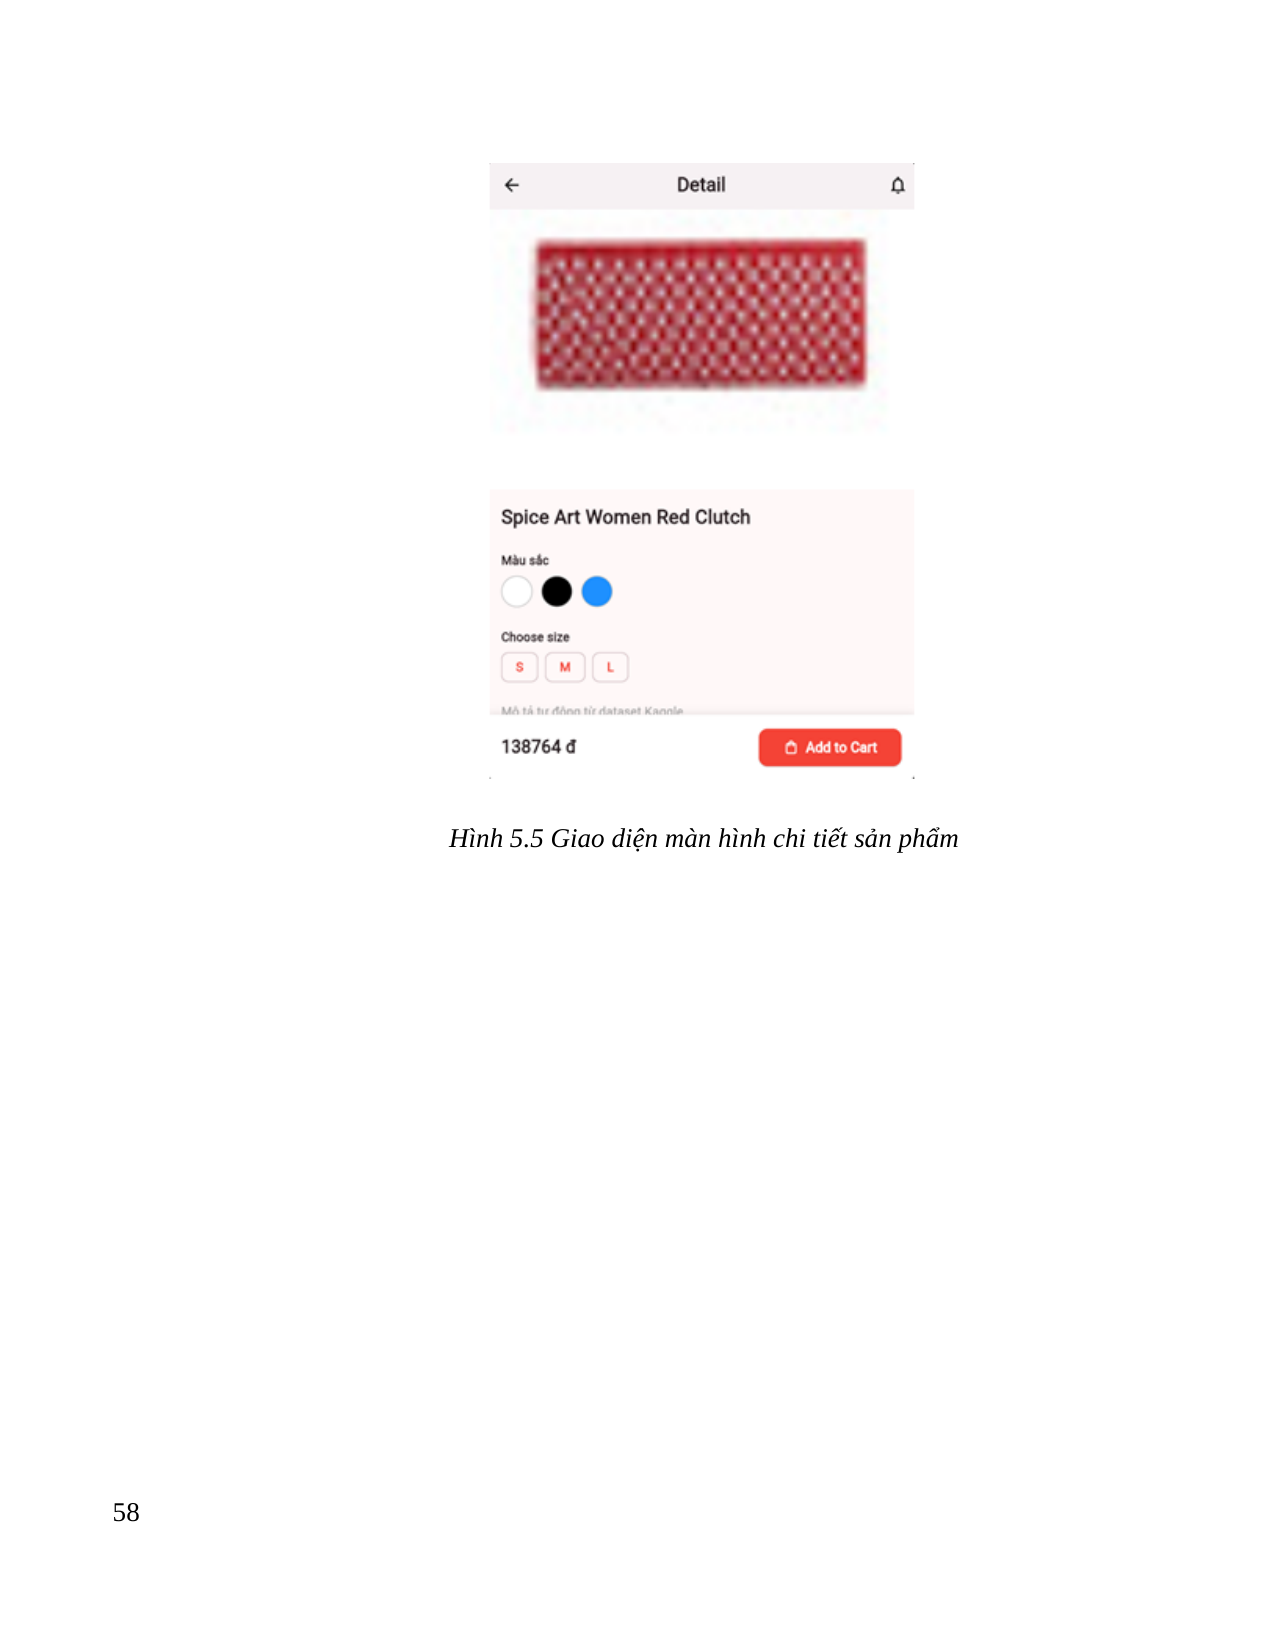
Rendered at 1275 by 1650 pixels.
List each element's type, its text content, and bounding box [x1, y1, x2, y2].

picture [489, 163, 915, 779]
text Hình 5.5 Giao diện màn hình chi tiết sản phẩm [176, 822, 1157, 854]
